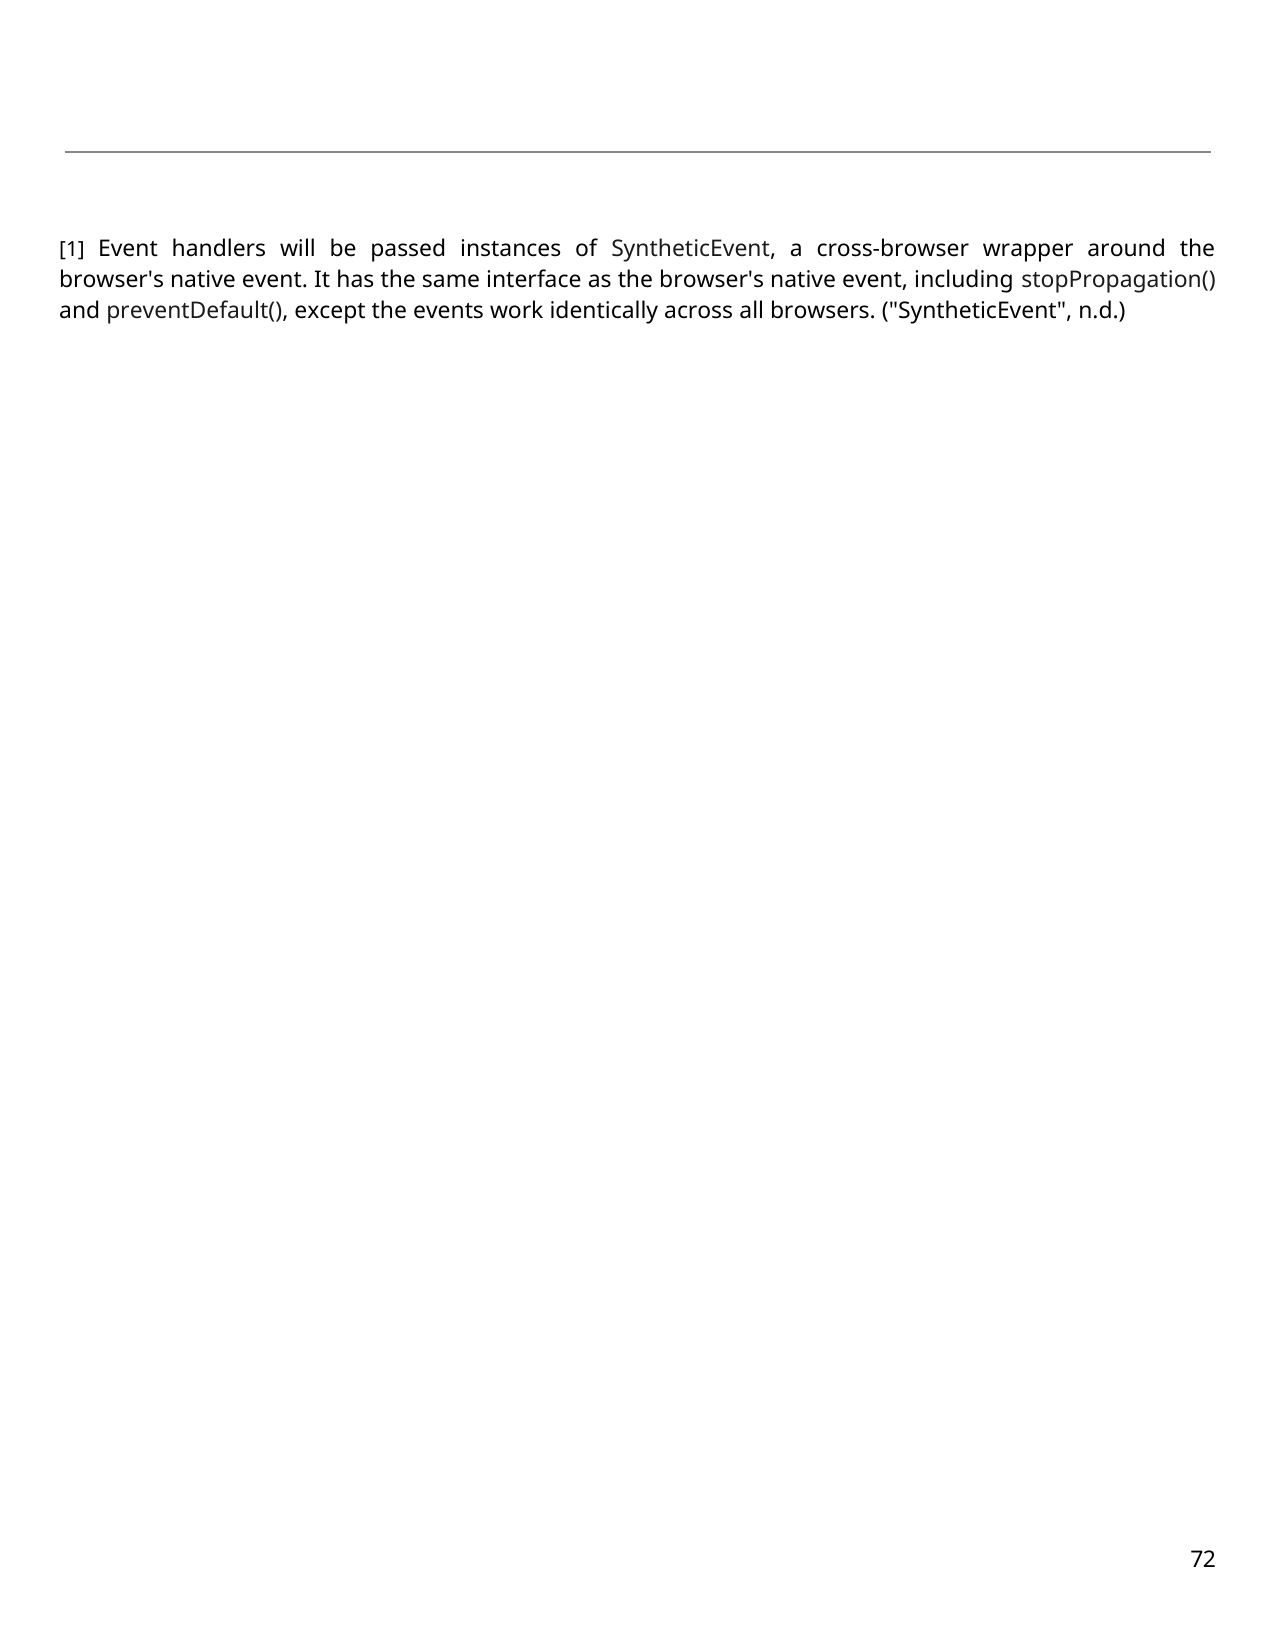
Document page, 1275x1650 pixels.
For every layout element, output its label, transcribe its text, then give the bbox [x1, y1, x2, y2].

text [1] Event handlers will be passed instances of SyntheticEvent, a cross-browser wrapper around the browser's native event. It has the same interface as the browser's native event, including stopPropagation() and preventDefault(), except the events work identically across all browsers. ("SyntheticEvent", n.d.) [59, 232, 1216, 326]
